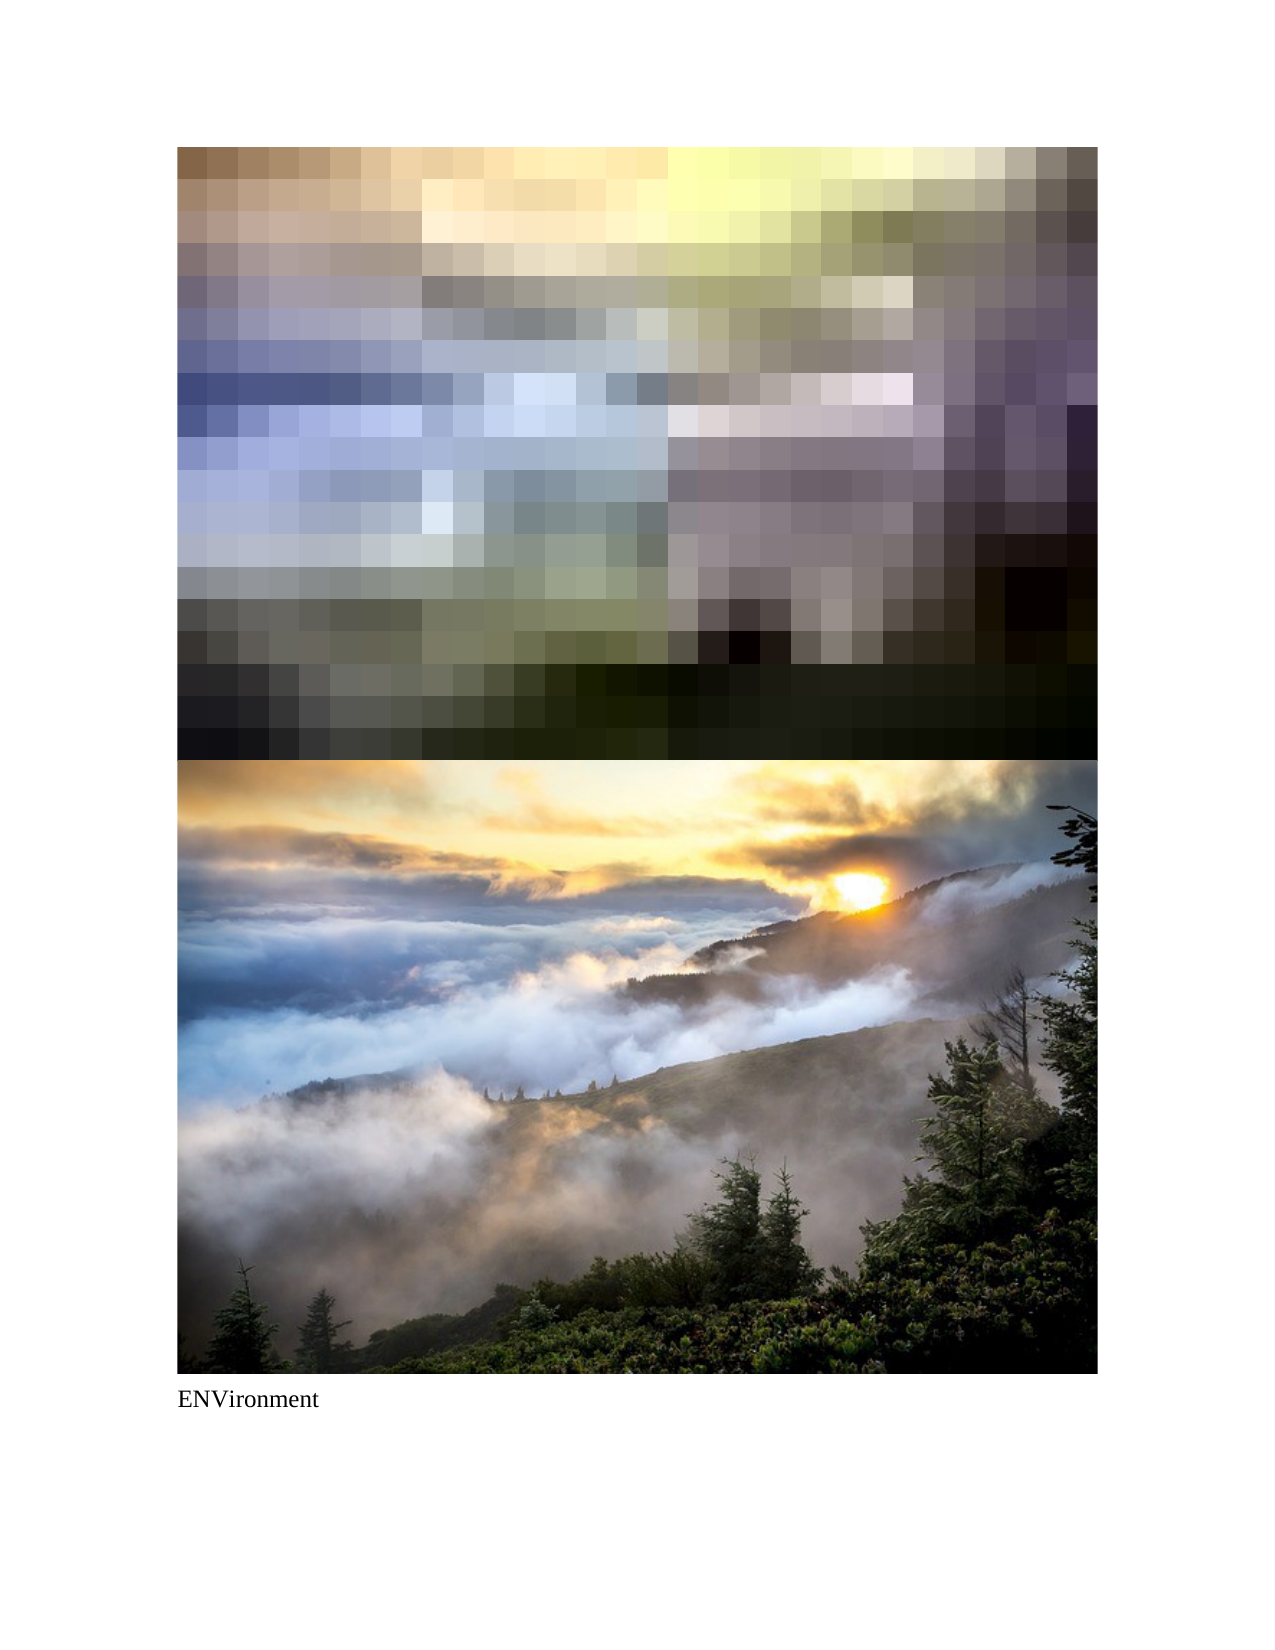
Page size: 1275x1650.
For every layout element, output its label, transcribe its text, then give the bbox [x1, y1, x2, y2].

picture [177, 147, 1098, 1374]
text ENVironment [177, 1384, 1098, 1412]
